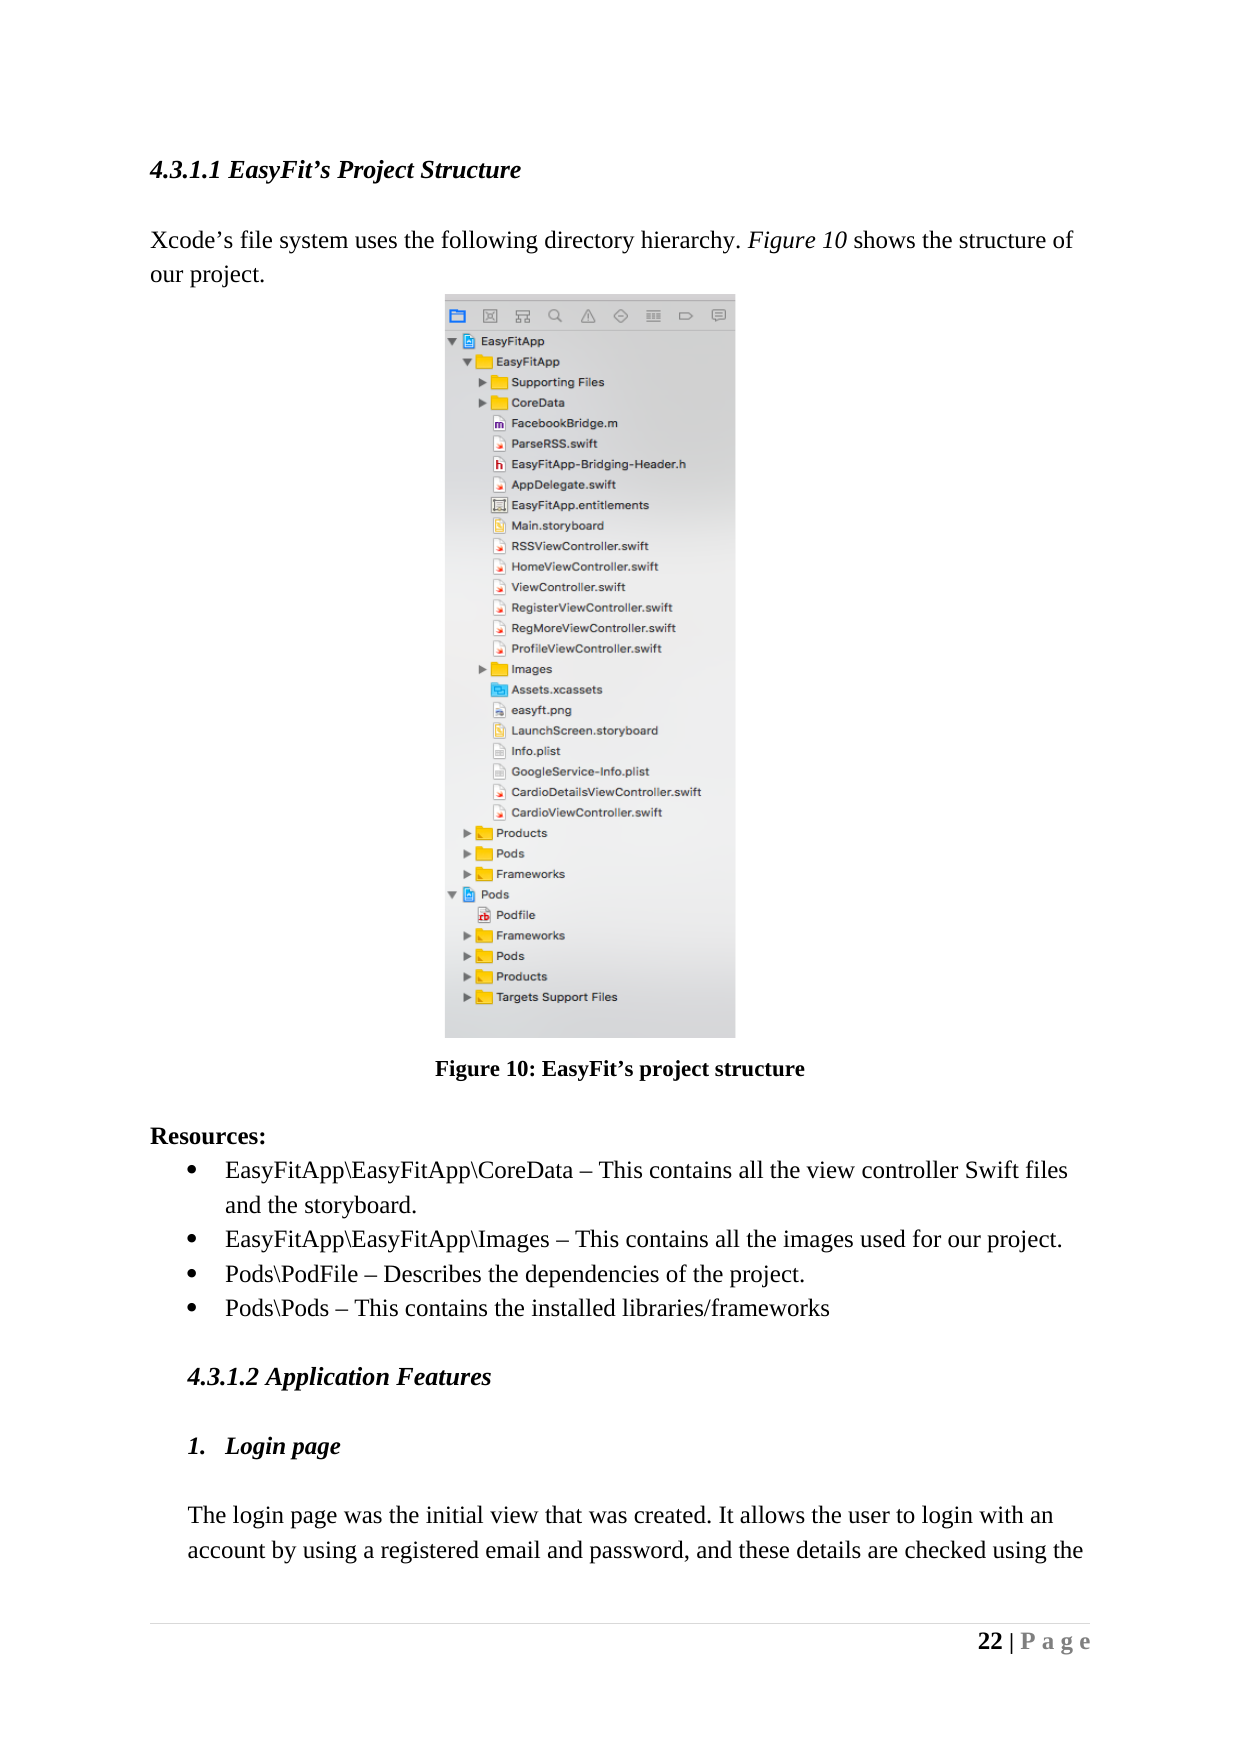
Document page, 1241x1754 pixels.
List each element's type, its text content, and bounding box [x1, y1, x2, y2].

text Xcode’s file system uses the following directory hierarchy. Figure 10 shows the structure of our project. [150, 219, 1090, 288]
list Pods\Pods – This contains the installed libraries/frameworks [187, 1288, 1090, 1322]
text 4.3.1.1 EasyFit’s Project Structure [150, 150, 1090, 184]
text 4.3.1.2 Application Features [150, 1357, 1090, 1391]
picture [444, 294, 736, 1037]
list Pods\PodFile – Describes the dependencies of the project. [187, 1253, 1090, 1288]
text Resources: [150, 1115, 1090, 1150]
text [187, 1495, 1090, 1564]
text Figure 10: EasyFit’s project structure [150, 1046, 1090, 1081]
list EasyFitApp\EasyFitApp\CoreData – This contains all the view controller Swift files and the storyboard. [187, 1150, 1090, 1219]
list Login page [187, 1426, 1090, 1460]
list EasyFitApp\EasyFitApp\Images – This contains all the images used for our project. [187, 1219, 1090, 1253]
